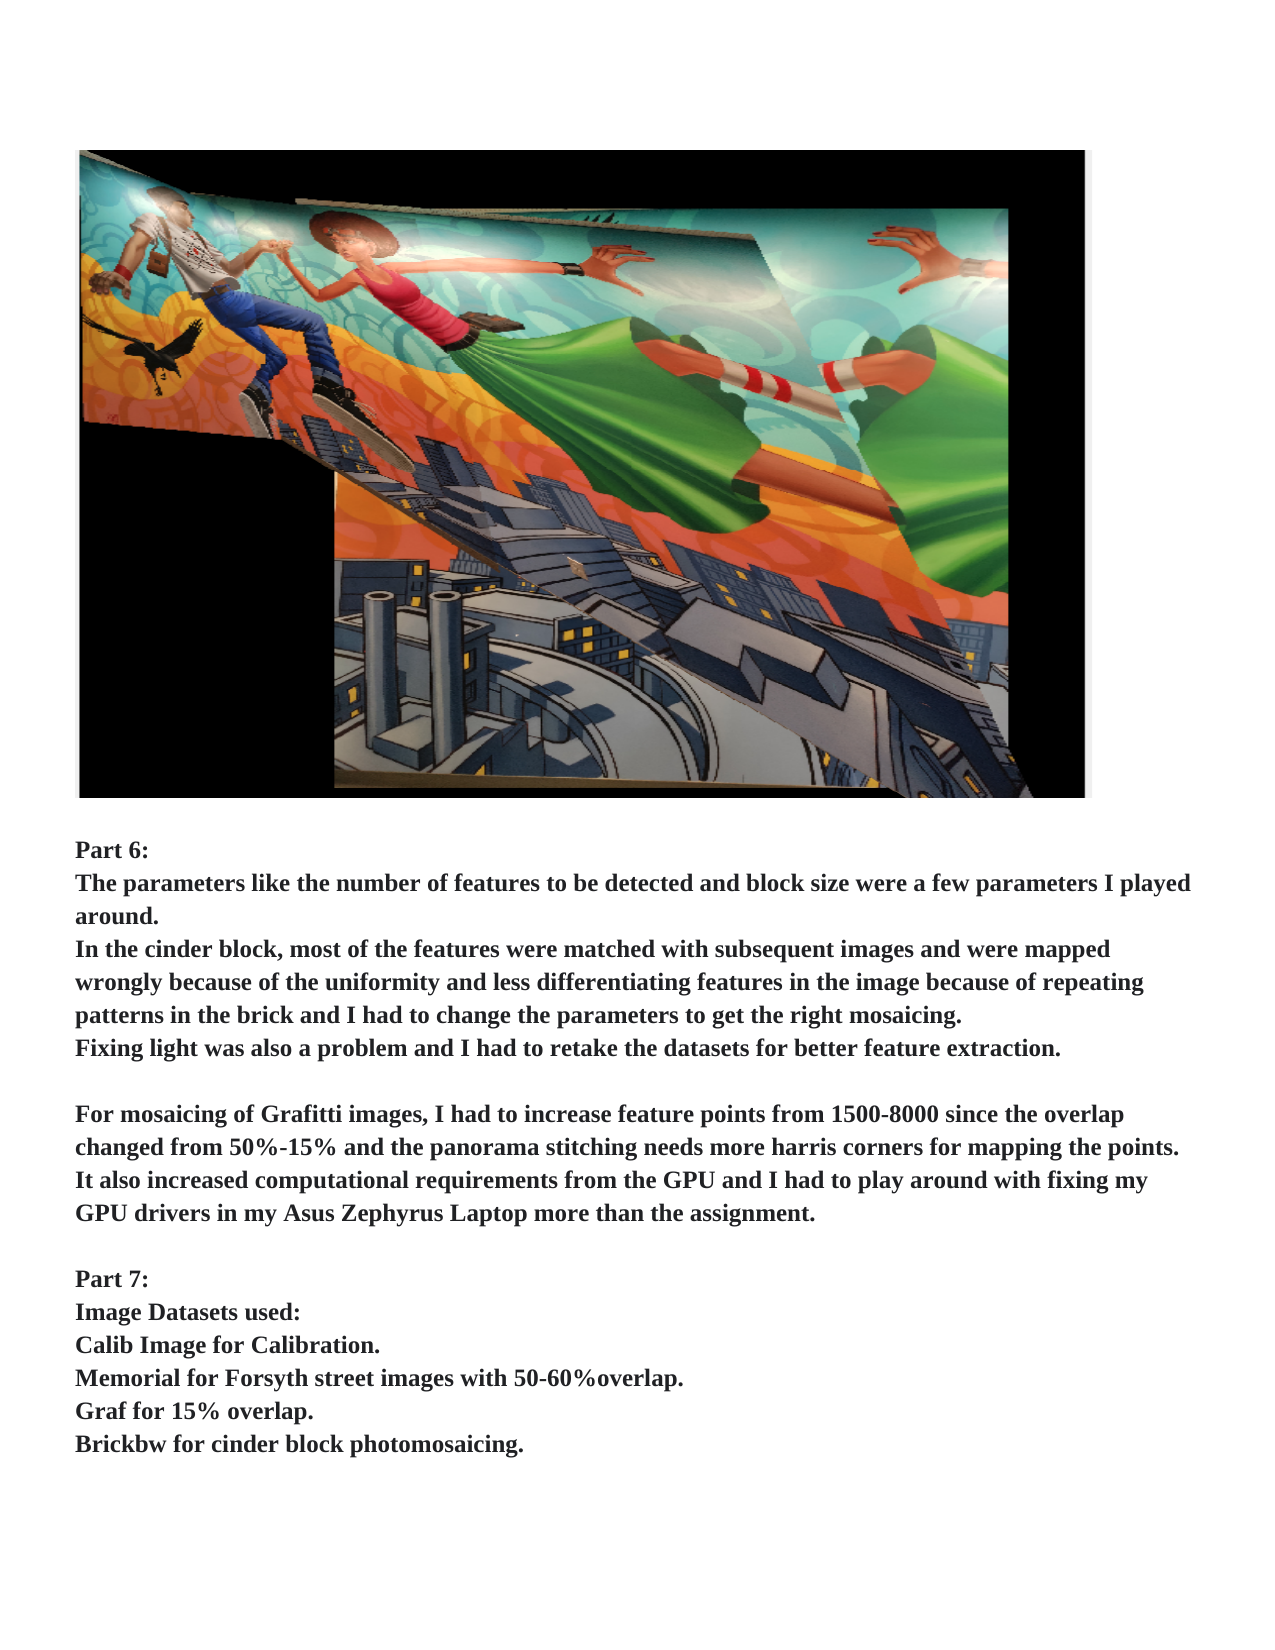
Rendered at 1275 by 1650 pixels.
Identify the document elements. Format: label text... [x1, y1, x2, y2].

text Fixing light was also a problem and I had to retake the datasets for better feature extraction. [75, 1033, 1200, 1062]
text For mosaicing of Grafitti images, I had to increase feature points from 1500-8000 since the overlap changed from 50%-15% and the panorama stitching needs more harris corners for mapping the points. It also increased computational requirements from the GPU and I had to play around with fixing my GPU drivers in my Asus Zephyrus Laptop more than the assignment. [75, 1099, 1200, 1227]
text Graf for 15% overlap. [75, 1396, 1200, 1425]
text The parameters like the number of features to be detected and block size were a few parameters I played around. [75, 868, 1200, 930]
text Image Datasets used: [75, 1297, 1200, 1326]
text Calib Image for Calibration. [75, 1330, 1200, 1359]
text Memorial for Forsyth street images with 50-60%overlap. [75, 1363, 1200, 1392]
text Brickbw for cinder block photomosaicing. [75, 1429, 1200, 1458]
text In the cinder block, most of the features were matched with subsequent images and were mapped wrongly because of the uniformity and less differentiating features in the image because of repeating patterns in the brick and I had to change the parameters to get the right mosaicing. [75, 934, 1200, 1029]
text Part 7: [75, 1264, 1200, 1293]
text Part 6: [75, 835, 1200, 864]
picture [75, 150, 1093, 798]
